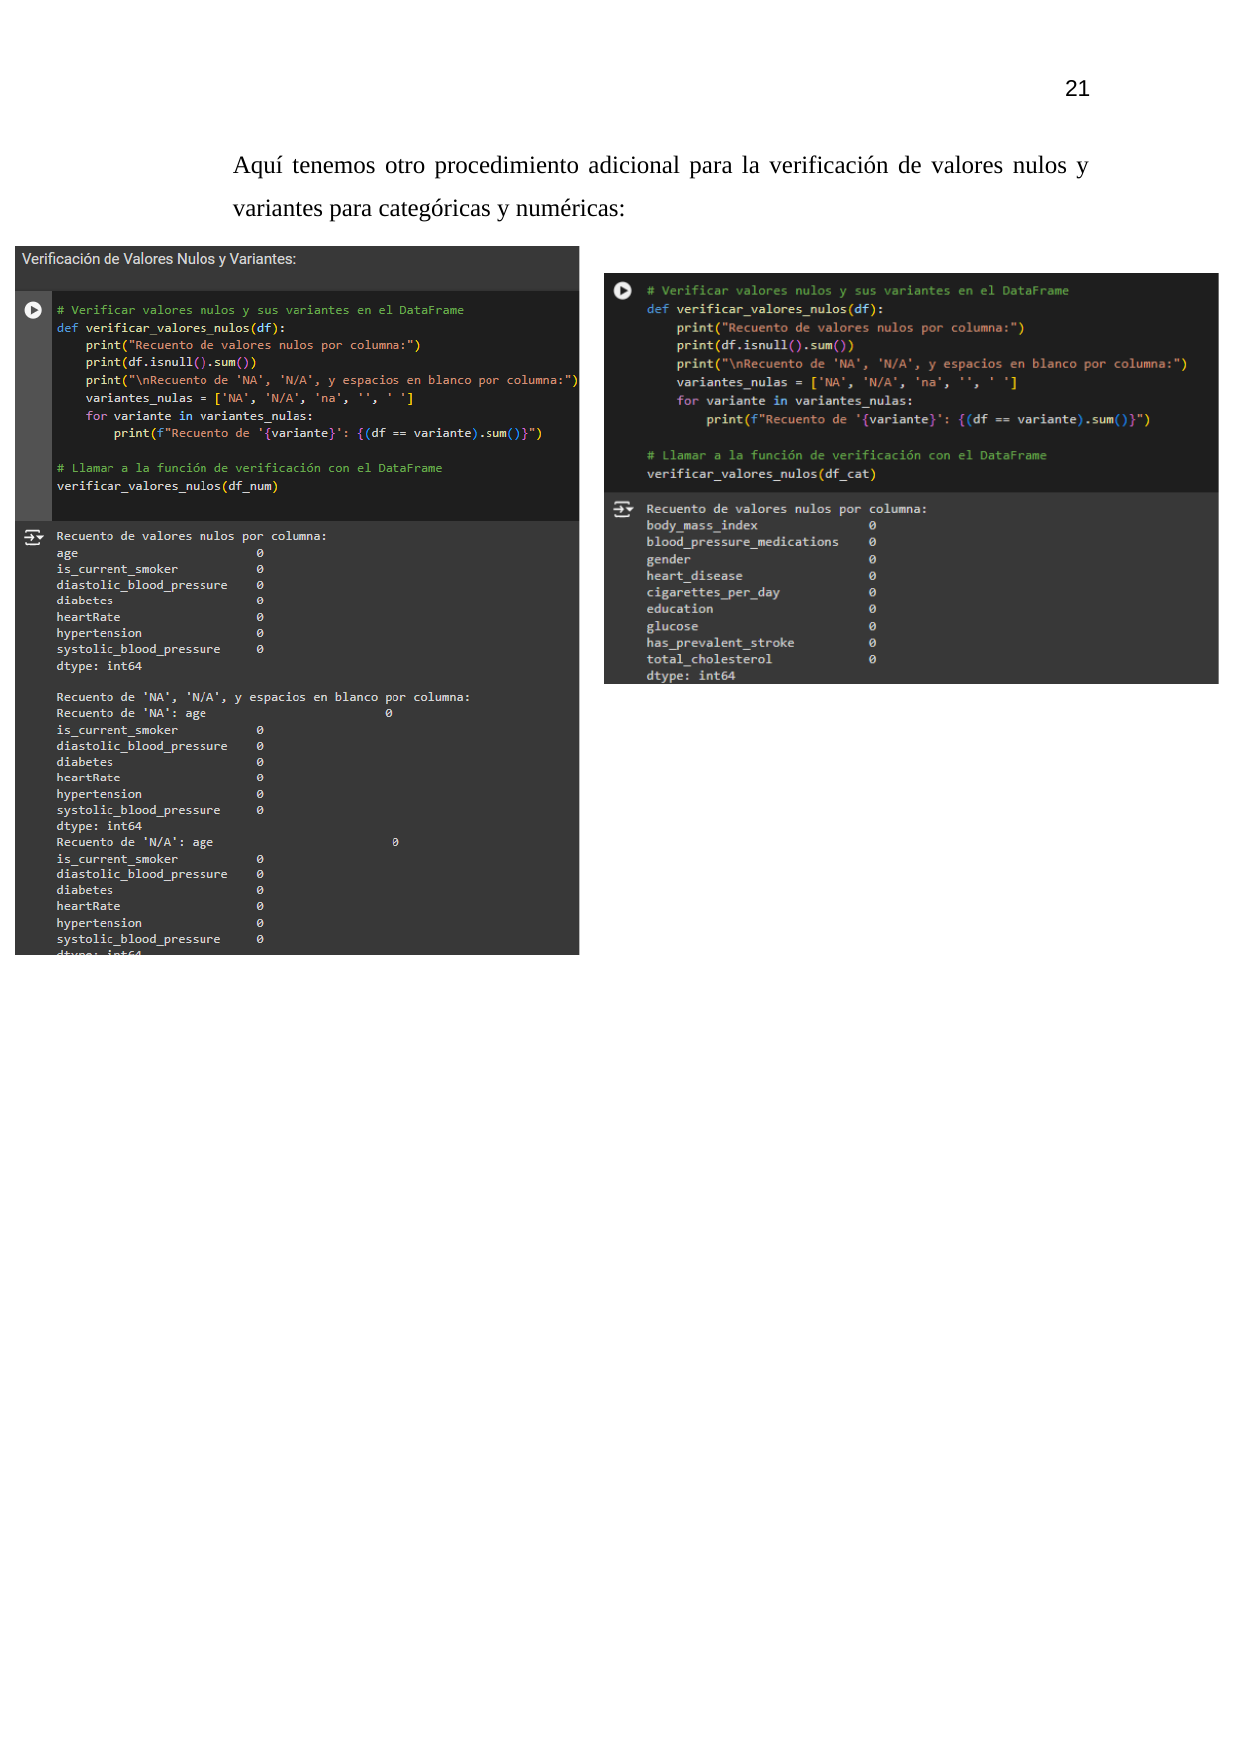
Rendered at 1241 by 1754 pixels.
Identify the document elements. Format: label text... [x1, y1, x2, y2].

picture [603, 273, 1219, 683]
text Aquí tenemos otro procedimiento adicional para la verificación de valores nulos y variantes para categóricas y numéricas: [233, 150, 1090, 222]
picture [13, 246, 580, 952]
